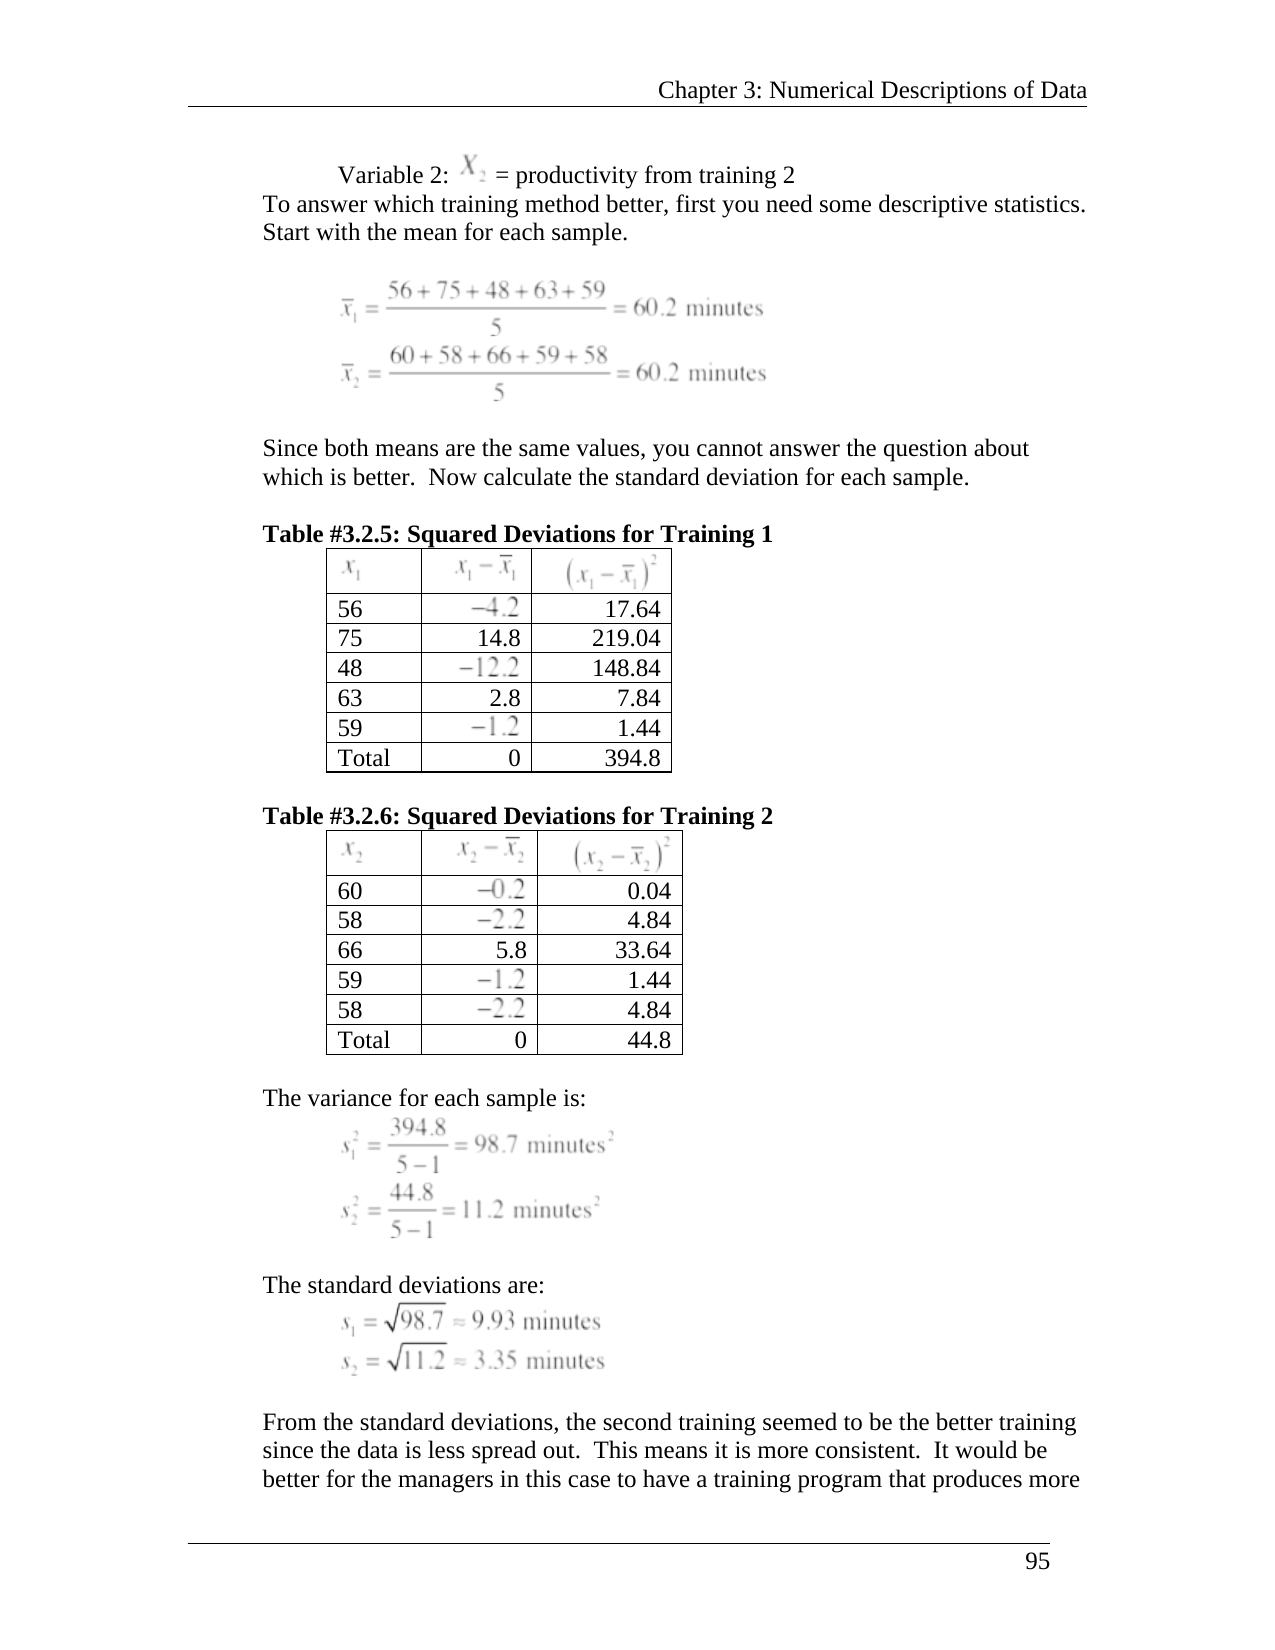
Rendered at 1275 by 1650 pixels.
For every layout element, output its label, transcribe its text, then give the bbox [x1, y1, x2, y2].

text Table #3.2.5: Squared Deviations for Training 1 [262, 519, 1087, 548]
table_cell 63 [327, 683, 421, 712]
table_cell [422, 906, 537, 934]
table_cell 17.64 [532, 594, 671, 622]
table_cell 14.8 [422, 624, 531, 652]
table_cell 0.04 [538, 876, 682, 904]
text Table #3.2.6: Squared Deviations for Training 2 [262, 801, 1087, 830]
table_cell 1.44 [538, 965, 682, 994]
text Variable 2: = productivity from training 2 [337, 150, 1087, 189]
table_cell 394.8 [532, 743, 671, 771]
table_cell 60 [327, 876, 421, 904]
text Since both means are the same values, you cannot answer the question about which is better. Now calculate the standard deviation for each sample. [262, 433, 1087, 490]
table_header [422, 549, 531, 593]
table_header [327, 549, 421, 593]
table_cell 5.8 [422, 935, 537, 964]
table_cell [422, 995, 537, 1024]
table_cell 48 [327, 653, 421, 682]
table_cell 59 [327, 713, 421, 742]
table_cell 7.84 [532, 683, 671, 712]
table_cell Total [327, 743, 421, 771]
table_cell 148.84 [532, 653, 671, 682]
table_header [532, 549, 671, 593]
table_cell [422, 713, 531, 742]
table_cell 1.44 [532, 713, 671, 742]
text The variance for each sample is: [262, 1083, 1087, 1112]
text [262, 1407, 1087, 1493]
text The standard deviations are: [262, 1270, 1087, 1299]
table_cell 58 [327, 995, 421, 1024]
table_cell 4.84 [538, 906, 682, 934]
table_header [327, 831, 421, 875]
text To answer which training method better, first you need some descriptive statistics. Start with the mean for each sample. [262, 189, 1087, 246]
table_cell 219.04 [532, 624, 671, 652]
table_cell 0 [422, 1025, 537, 1053]
table_cell 58 [327, 906, 421, 934]
table_cell 4.84 [538, 995, 682, 1024]
table_header [538, 831, 682, 875]
table_cell 2.8 [422, 683, 531, 712]
table_cell 75 [327, 624, 421, 652]
table_header [422, 831, 537, 875]
table_cell 33.64 [538, 935, 682, 964]
table_cell [422, 965, 537, 994]
table_cell 66 [327, 935, 421, 964]
table_cell 56 [327, 594, 421, 622]
table_cell [422, 653, 531, 682]
table_cell [422, 594, 531, 622]
table_cell 44.8 [538, 1025, 682, 1053]
table_cell 59 [327, 965, 421, 994]
table_cell [422, 876, 537, 904]
table_cell 0 [422, 743, 531, 771]
table_cell Total [327, 1025, 421, 1053]
